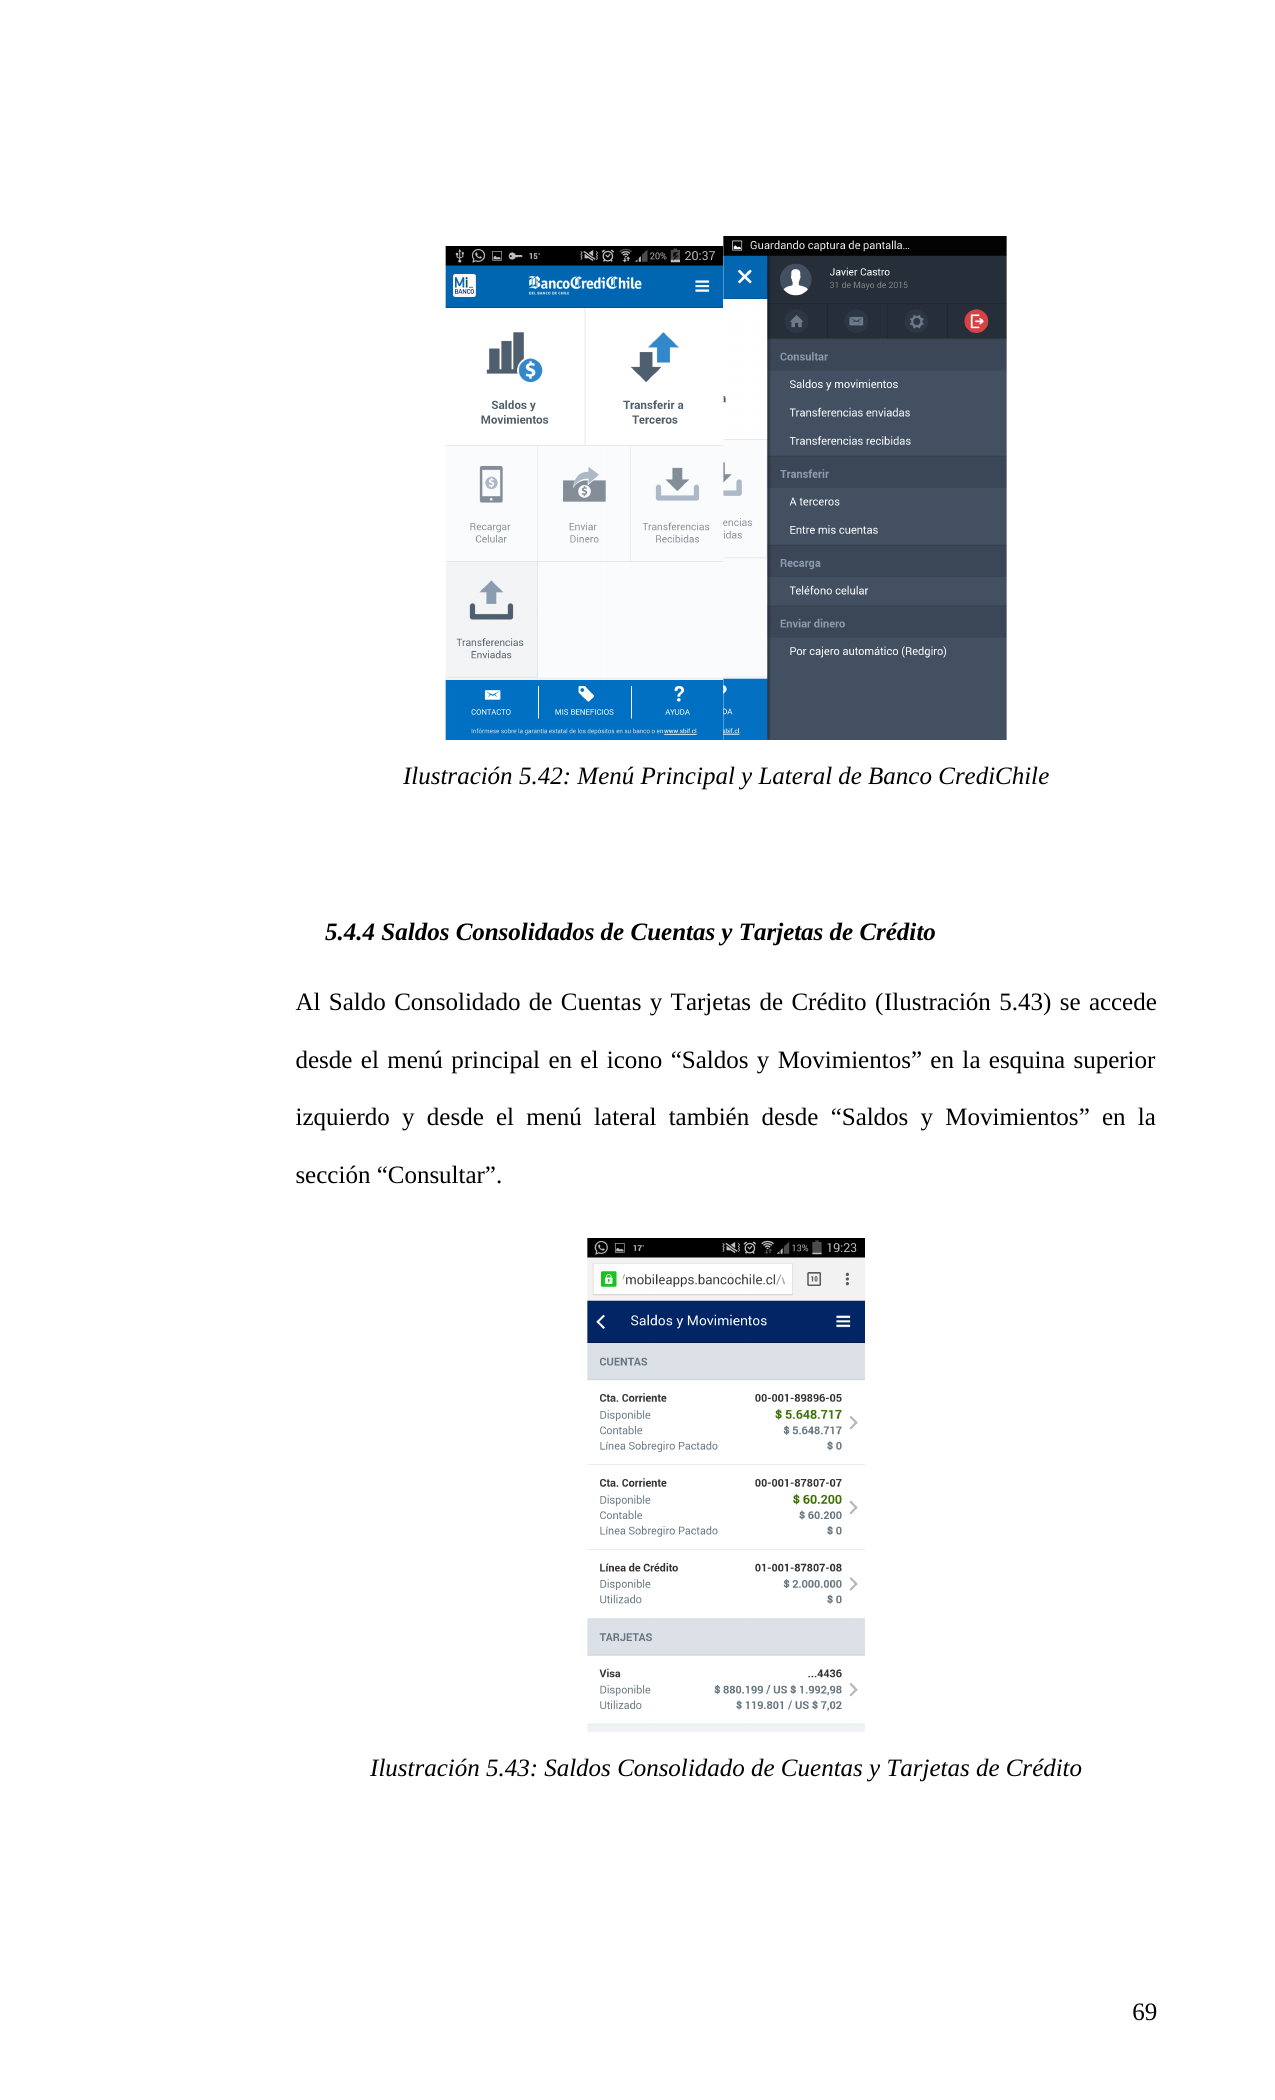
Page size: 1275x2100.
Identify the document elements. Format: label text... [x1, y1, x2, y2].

subtitle Saldos Consolidados de Cuentas y Tarjetas de Crédito [325, 917, 1157, 946]
picture [587, 1238, 865, 1732]
picture [445, 236, 1007, 740]
